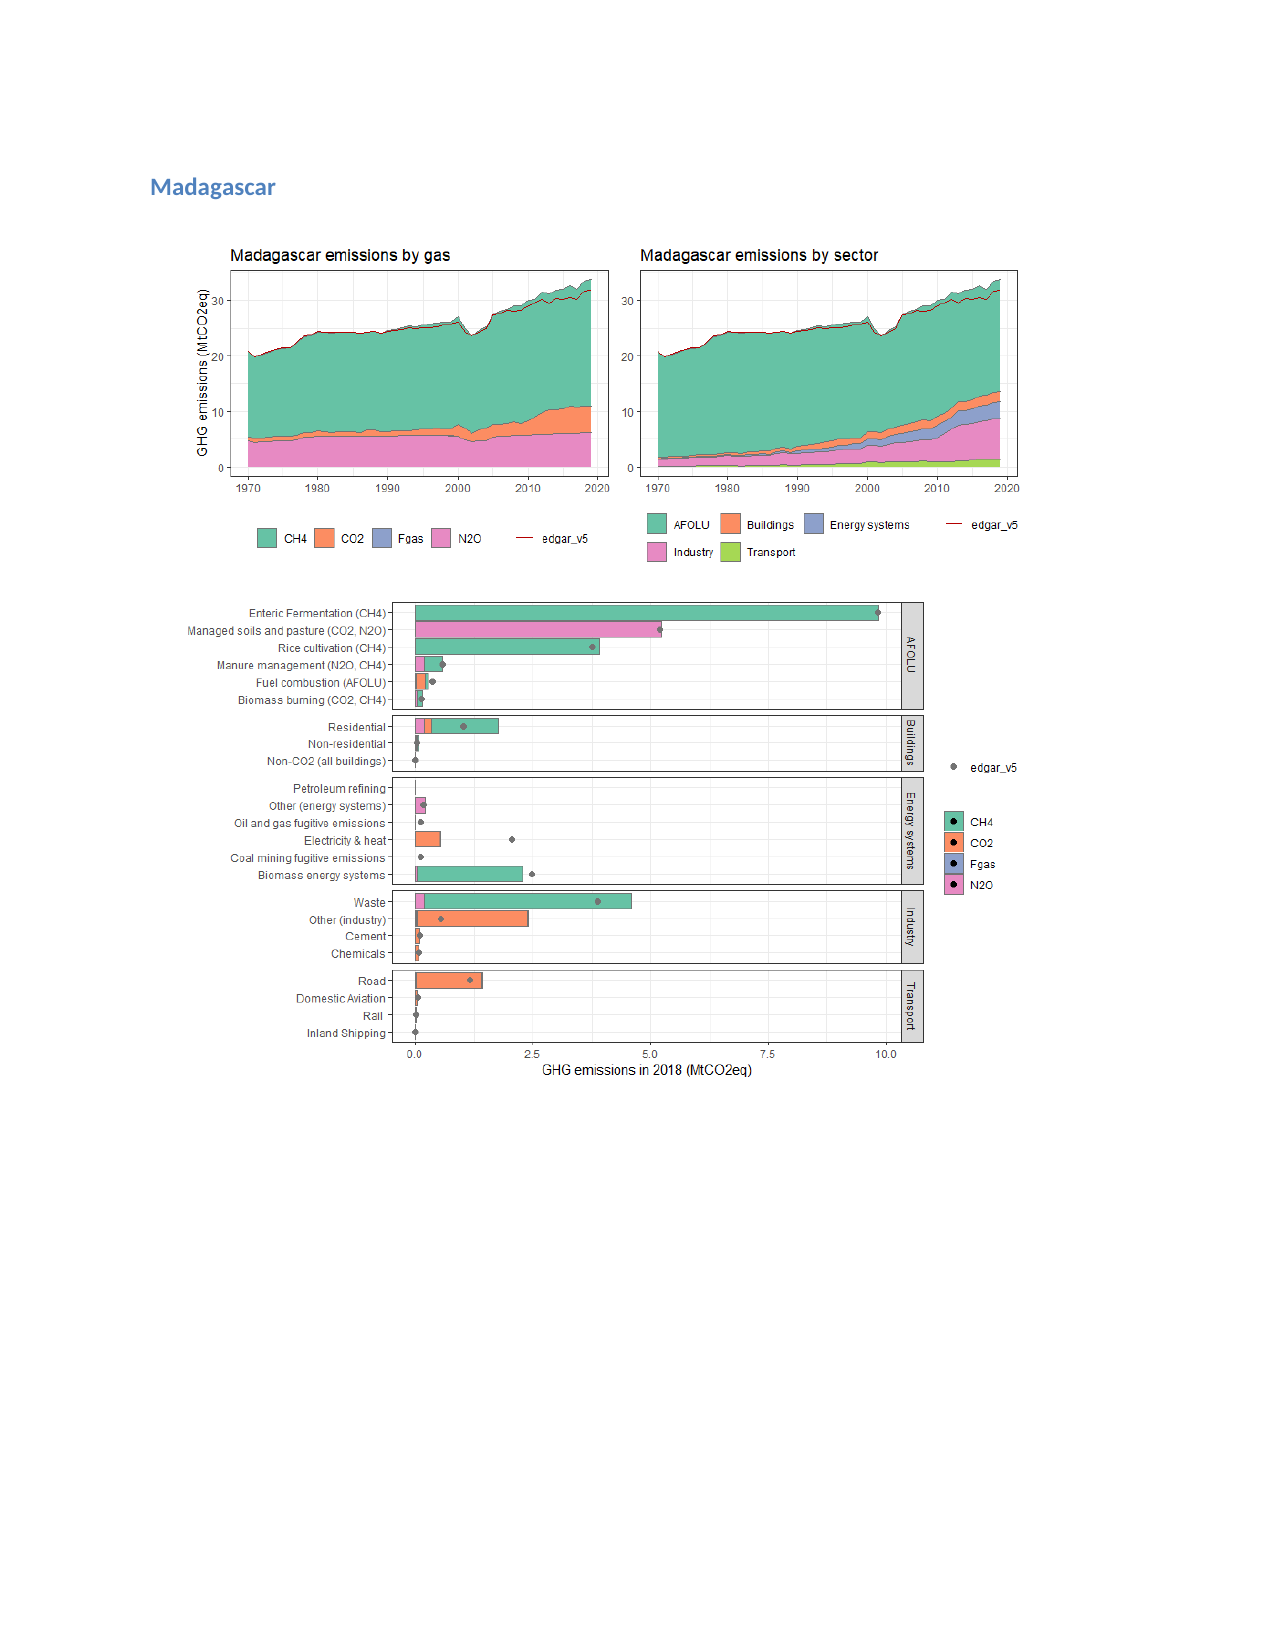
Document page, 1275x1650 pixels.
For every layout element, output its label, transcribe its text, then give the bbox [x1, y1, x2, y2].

subtitle Madagascar [150, 171, 1125, 201]
picture [168, 220, 1044, 1096]
